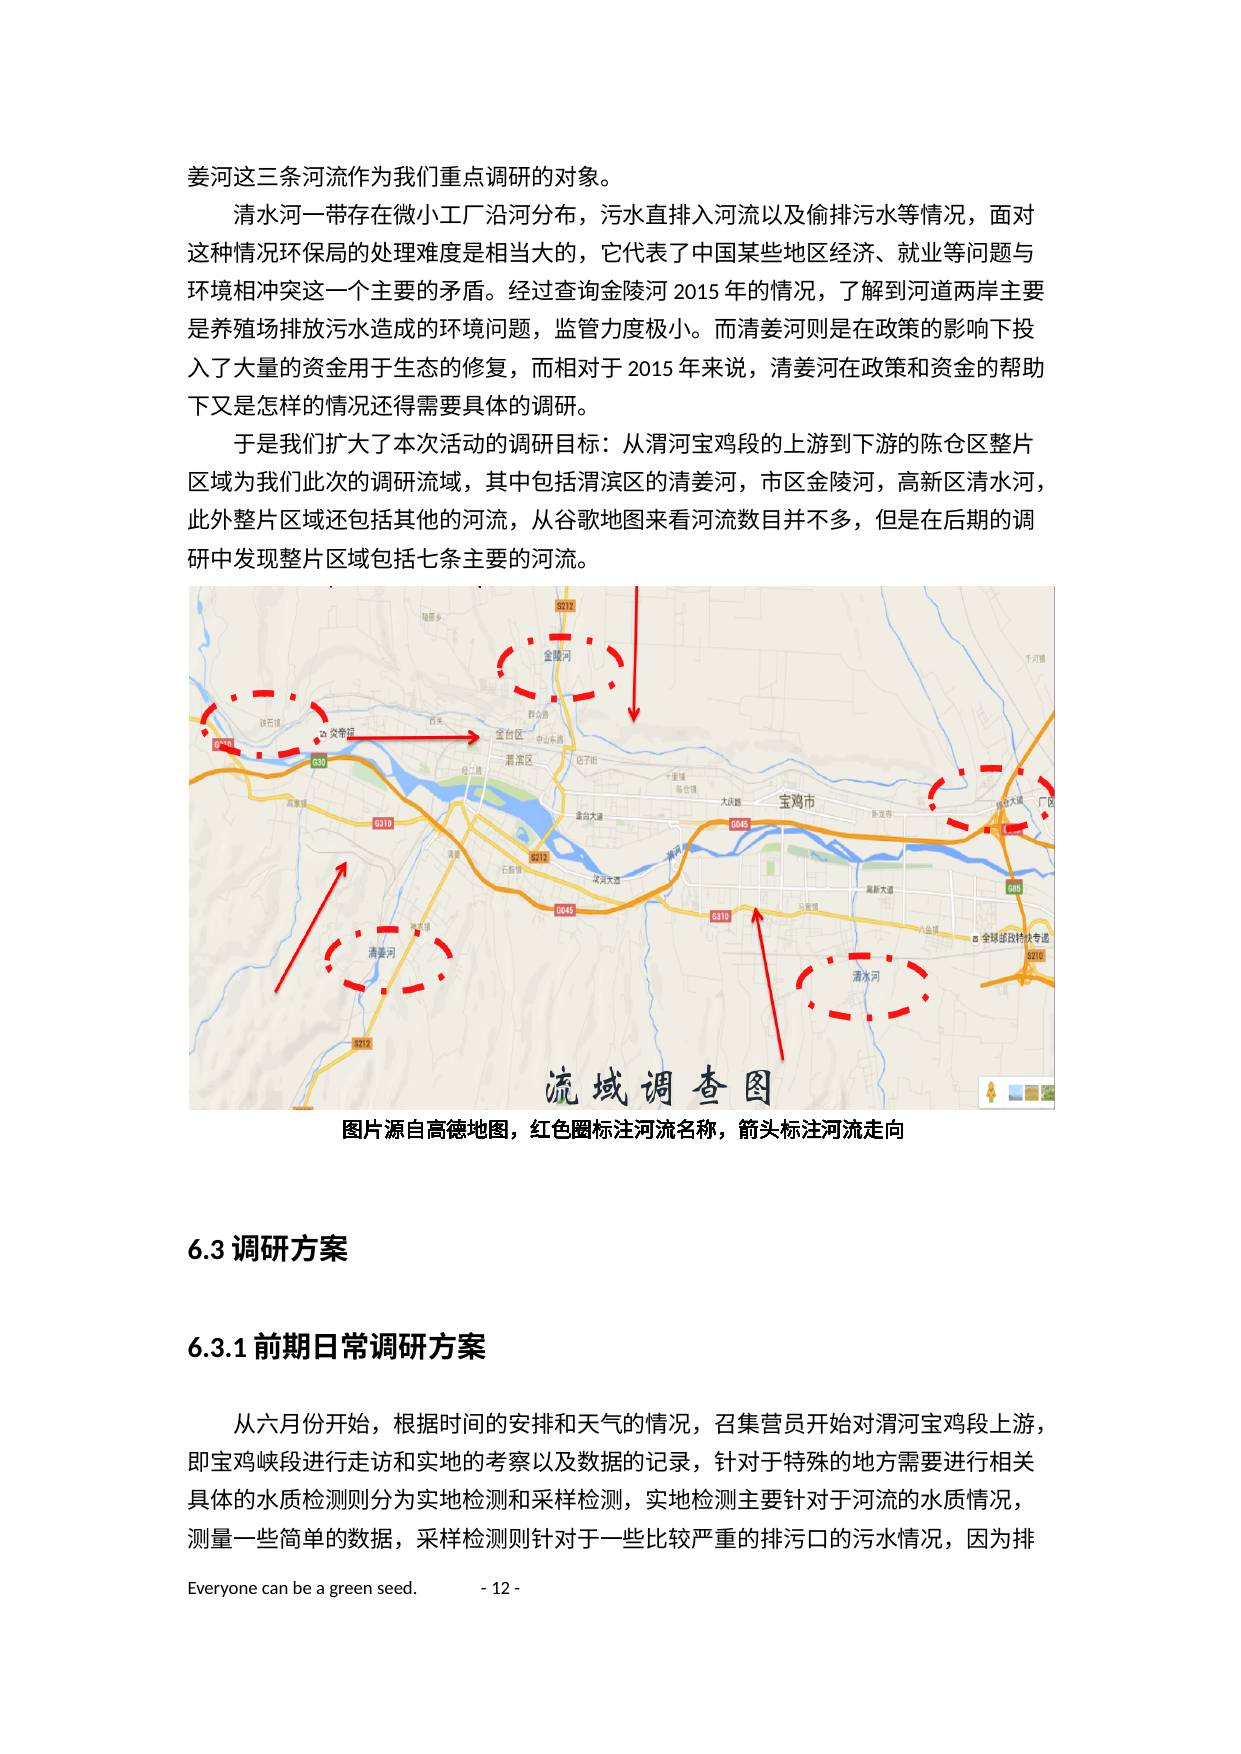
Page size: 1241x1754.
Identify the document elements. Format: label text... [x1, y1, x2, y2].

text 清水河一带存在微小工厂沿河分布，污水直排入河流以及偷排污水等情况，面对这种情况环保局的处理难度是相当大的，它代表了中国某些地区经济、就业等问题与环境相冲突这一个主要的矛盾。经过查询金陵河2015年的情况，了解到河道两岸主要是养殖场排放污水造成的环境问题，监管力度极小。而清姜河则是在政策的影响下投入了大量的资金用于生态的修复，而相对于2015年来说，清姜河在政策和资金的帮助下又是怎样的情况还得需要具体的调研。 [187, 194, 1053, 423]
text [187, 1403, 1053, 1556]
list 6.3.1前期日常调研方案 [187, 1306, 1053, 1383]
text 于是我们扩大了本次活动的调研目标：从渭河宝鸡段的上游到下游的陈仓区整片区域为我们此次的调研流域，其中包括渭滨区的清姜河，市区金陵河，高新区清水河，此外整片区域还包括其他的河流，从谷歌地图来看河流数目并不多，但是在后期的调研中发现整片区域包括七条主要的河流。 [187, 423, 1053, 576]
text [187, 156, 1053, 194]
picture [189, 586, 1055, 1110]
